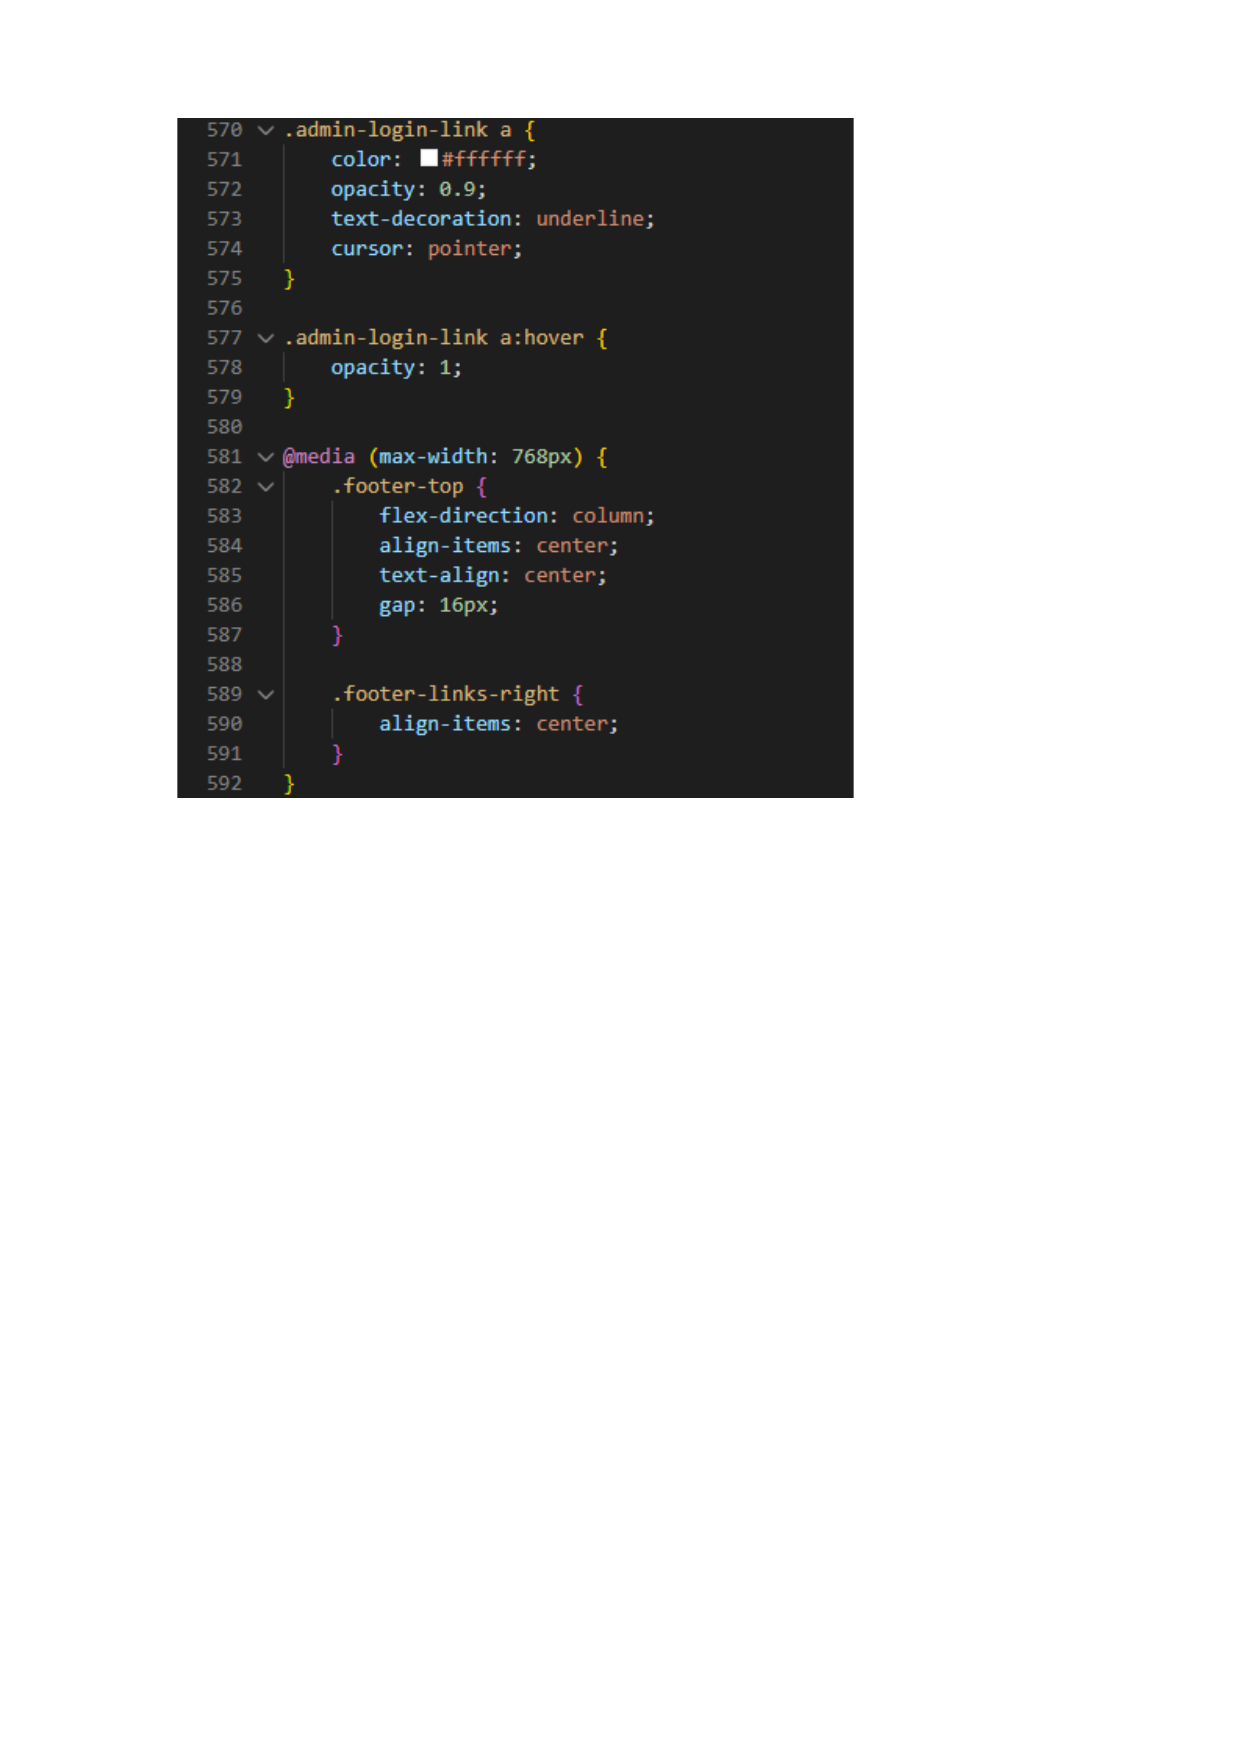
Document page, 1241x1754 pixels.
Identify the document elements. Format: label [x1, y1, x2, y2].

picture [177, 118, 854, 798]
